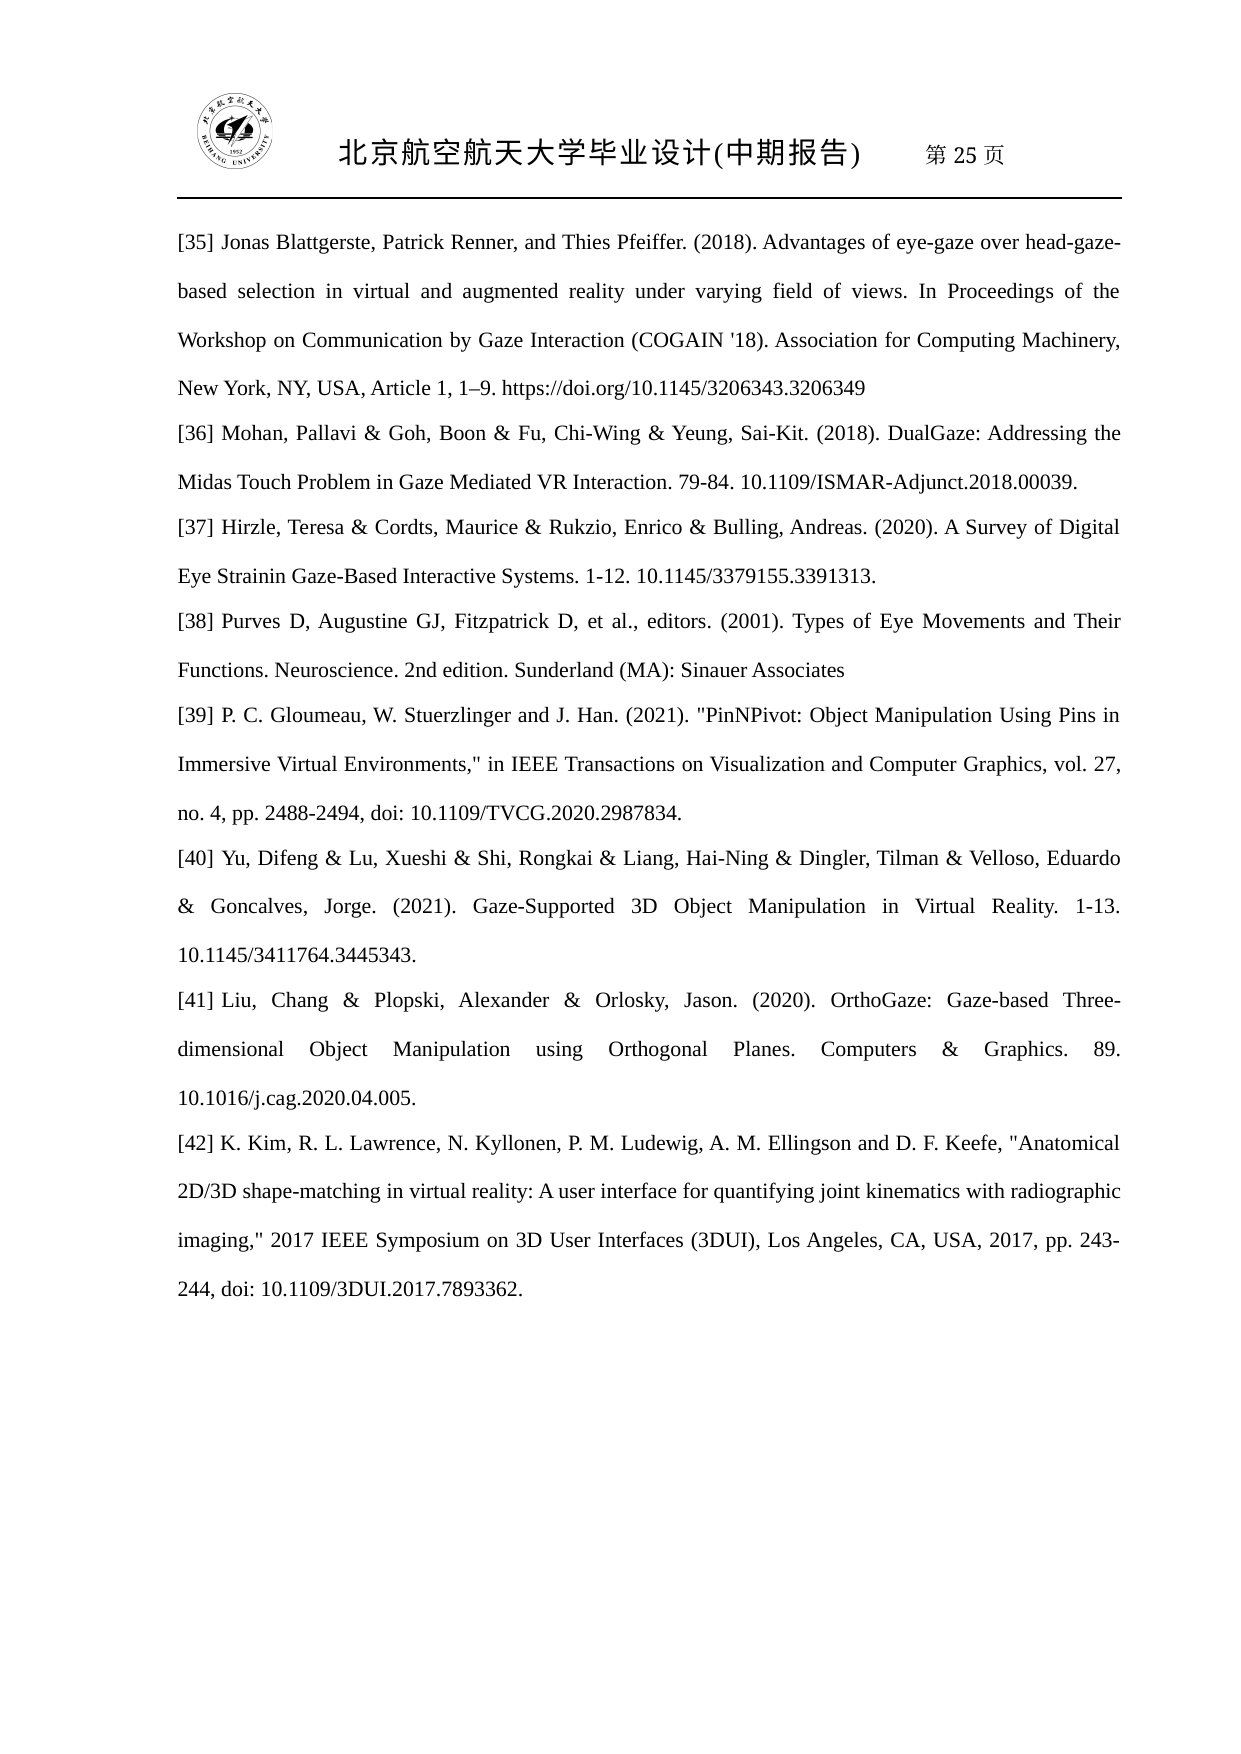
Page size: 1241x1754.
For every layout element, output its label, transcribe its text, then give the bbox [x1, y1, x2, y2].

text [38] Purves D, Augustine GJ, Fitzpatrick D, et al., editors. (2001). Types of Eye Movements and Their Functions. Neuroscience. 2nd edition. Sunderland (MA): Sinauer Associates [177, 604, 1122, 686]
text [41] Liu, Chang & Plopski, Alexander & Orlosky, Jason. (2020). OrthoGaze: Gaze-based Three-dimensional Object Manipulation using Orthogonal Planes. Computers & Graphics. 89. 10.1016/j.cag.2020.04.005. [177, 983, 1122, 1113]
text [39] P. C. Gloumeau, W. Stuerzlinger and J. Han. (2021). "PinNPivot: Object Manipulation Using Pins in Immersive Virtual Environments," in IEEE Transactions on Visualization and Computer Graphics, vol. 27, no. 4, pp. 2488-2494, doi: 10.1109/TVCG.2020.2987834. [177, 698, 1122, 828]
text [40] Yu, Difeng & Lu, Xueshi & Shi, Rongkai & Liang, Hai-Ning & Dingler, Tilman & Velloso, Eduardo & Goncalves, Jorge. (2021). Gaze-Supported 3D Object Manipulation in Virtual Reality. 1-13. 10.1145/3411764.3445343. [177, 841, 1122, 971]
text [35] Jonas Blattgerste, Patrick Renner, and Thies Pfeiffer. (2018). Advantages of eye-gaze over head-gaze-based selection in virtual and augmented reality under varying field of views. In Proceedings of the Workshop on Communication by Gaze Interaction (COGAIN '18). Association for Computing Machinery, New York, NY, USA, Article 1, 1–9. https://doi.org/10.1145/3206343.3206349 [177, 225, 1122, 404]
text [37] Hirzle, Teresa & Cordts, Maurice & Rukzio, Enrico & Bulling, Andreas. (2020). A Survey of Digital Eye Strainin Gaze-Based Interactive Systems. 1-12. 10.1145/3379155.3391313. [177, 511, 1122, 592]
text [42] K. Kim, R. L. Lawrence, N. Kyllonen, P. M. Ludewig, A. M. Ellingson and D. F. Keefe, "Anatomical 2D/3D shape-matching in virtual reality: A user interface for quantifying joint kinematics with radiographic imaging," 2017 IEEE Symposium on 3D User Interfaces (3DUI), Los Angeles, CA, USA, 2017, pp. 243-244, doi: 10.1109/3DUI.2017.7893362. [177, 1126, 1122, 1305]
picture [197, 93, 273, 169]
text [36] Mohan, Pallavi & Goh, Boon & Fu, Chi-Wing & Yeung, Sai-Kit. (2018). DualGaze: Addressing the Midas Touch Problem in Gaze Mediated VR Interaction. 79-84. 10.1109/ISMAR-Adjunct.2018.00039. [177, 417, 1122, 498]
